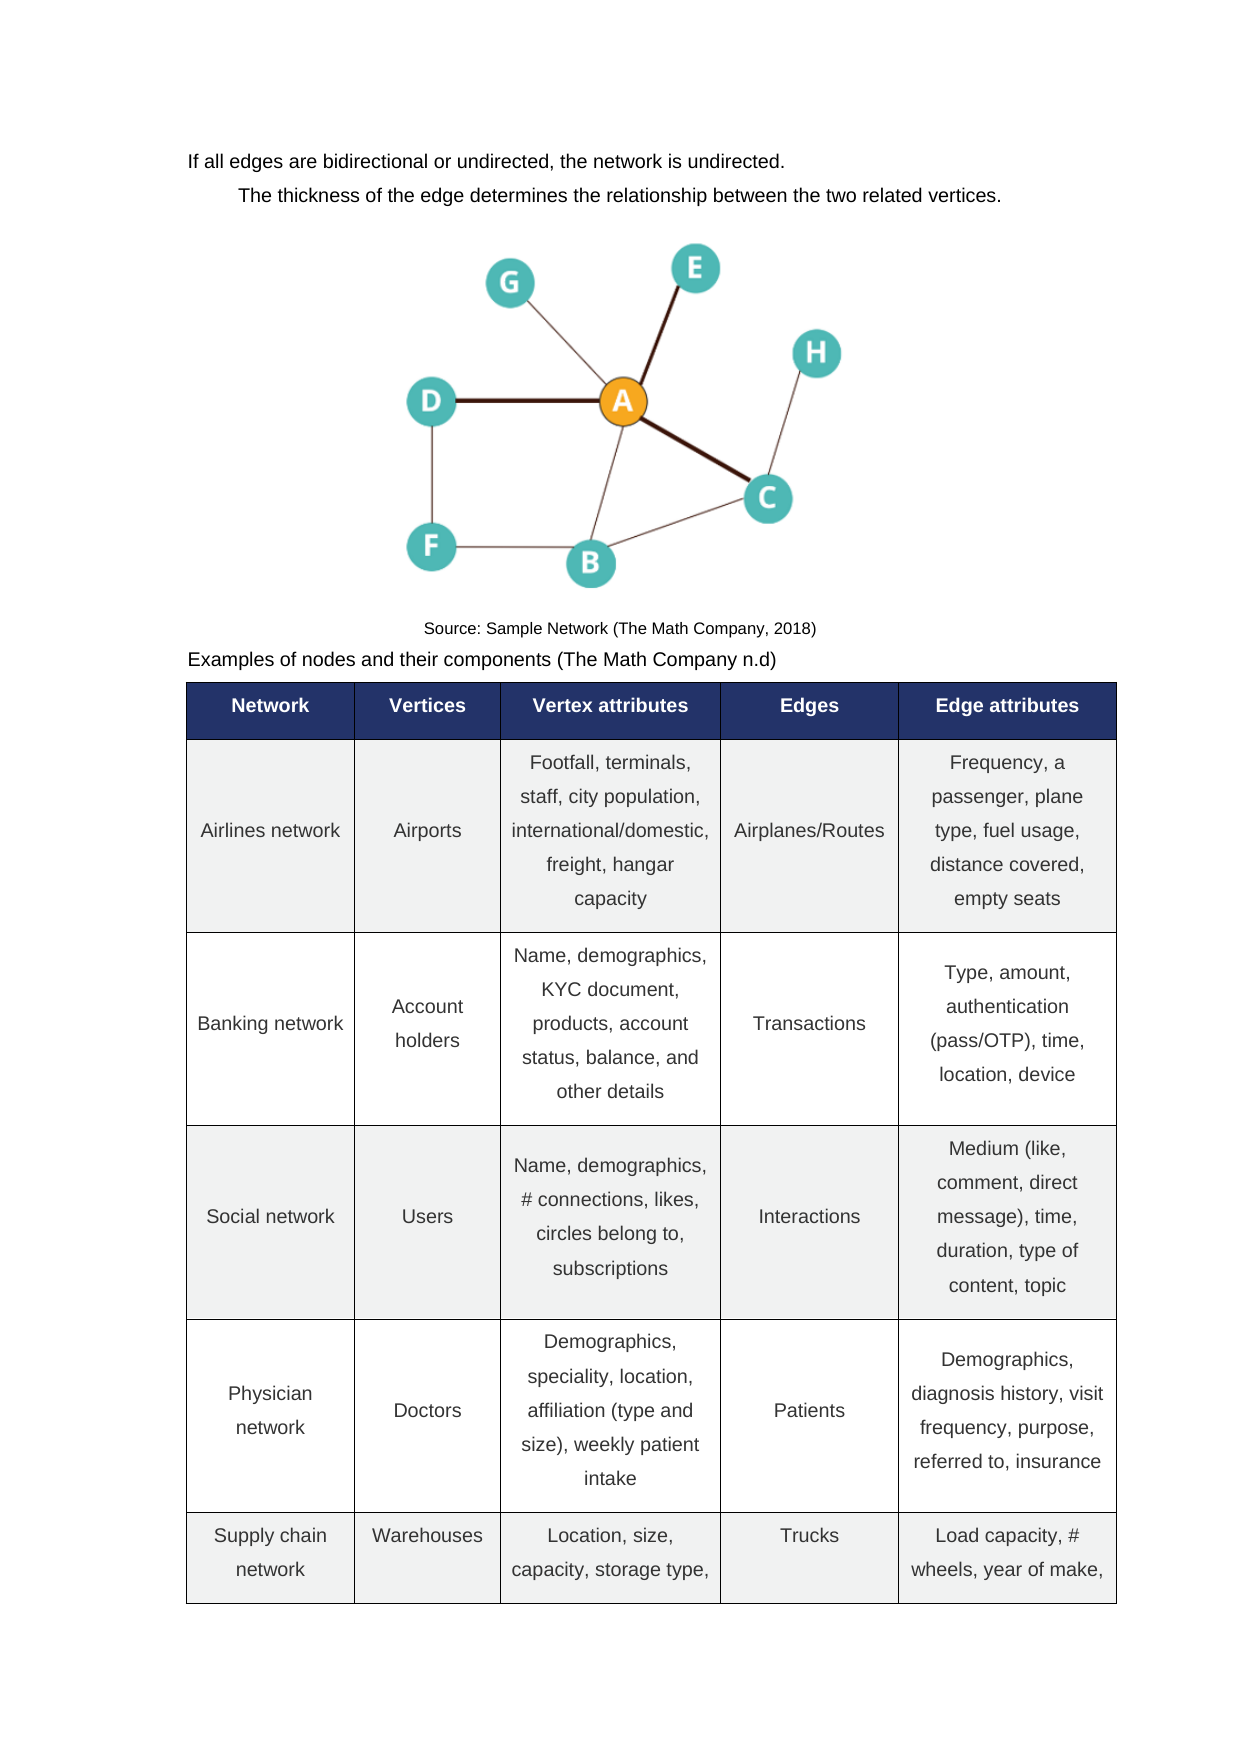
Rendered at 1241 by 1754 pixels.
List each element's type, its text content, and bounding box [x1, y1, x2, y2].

table_cell Transactions [721, 933, 898, 1125]
table_cell Type, amount, authentication (pass/OTP), time, location, device [899, 933, 1116, 1125]
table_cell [187, 1513, 354, 1603]
table_cell Physician network [187, 1320, 354, 1512]
table_cell Social network [187, 1126, 354, 1318]
table_cell Demographics, diagnosis history, visit frequency, purpose, referred to, insurance [899, 1320, 1116, 1512]
table_cell Footfall, terminals, staff, city population, international/domestic, freight, hangar capacity [501, 740, 720, 932]
table_cell Trucks [721, 1513, 898, 1603]
text If all edges are bidirectional or undirected, the network is undirected. [187, 150, 1053, 173]
table_cell Medium (like, comment, direct message), time, duration, type of content, topic [899, 1126, 1116, 1318]
table_header Vertices [355, 683, 500, 739]
table_cell Name, demographics, KYC document, products, account status, balance, and other details [501, 933, 720, 1125]
table_header Network [187, 683, 354, 739]
table_cell Airports [355, 740, 500, 932]
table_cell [899, 1513, 1116, 1603]
table_cell Users [355, 1126, 500, 1318]
text Examples of nodes and their components (The Math Company n.d) [187, 648, 1053, 670]
table_cell Airlines network [187, 740, 354, 932]
table_header Vertex attributes [501, 683, 720, 739]
table_cell Warehouses [355, 1513, 500, 1603]
table_cell Name, demographics, # connections, likes, circles belong to, subscriptions [501, 1126, 720, 1318]
text Source: Sample Network (The Math Company, 2018) [187, 619, 1053, 638]
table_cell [501, 1513, 720, 1603]
table_cell Demographics, speciality, location, affiliation (type and size), weekly patient intake [501, 1320, 720, 1512]
picture [371, 218, 869, 608]
table_cell Banking network [187, 933, 354, 1125]
table_header Edges [721, 683, 898, 739]
table_cell Frequency, a passenger, plane type, fuel usage, distance covered, empty seats [899, 740, 1116, 932]
table_cell Patients [721, 1320, 898, 1512]
table_cell Airplanes/Routes [721, 740, 898, 932]
table_header Edge attributes [899, 683, 1116, 739]
table_cell Doctors [355, 1320, 500, 1512]
table_cell Interactions [721, 1126, 898, 1318]
table_cell Account holders [355, 933, 500, 1125]
